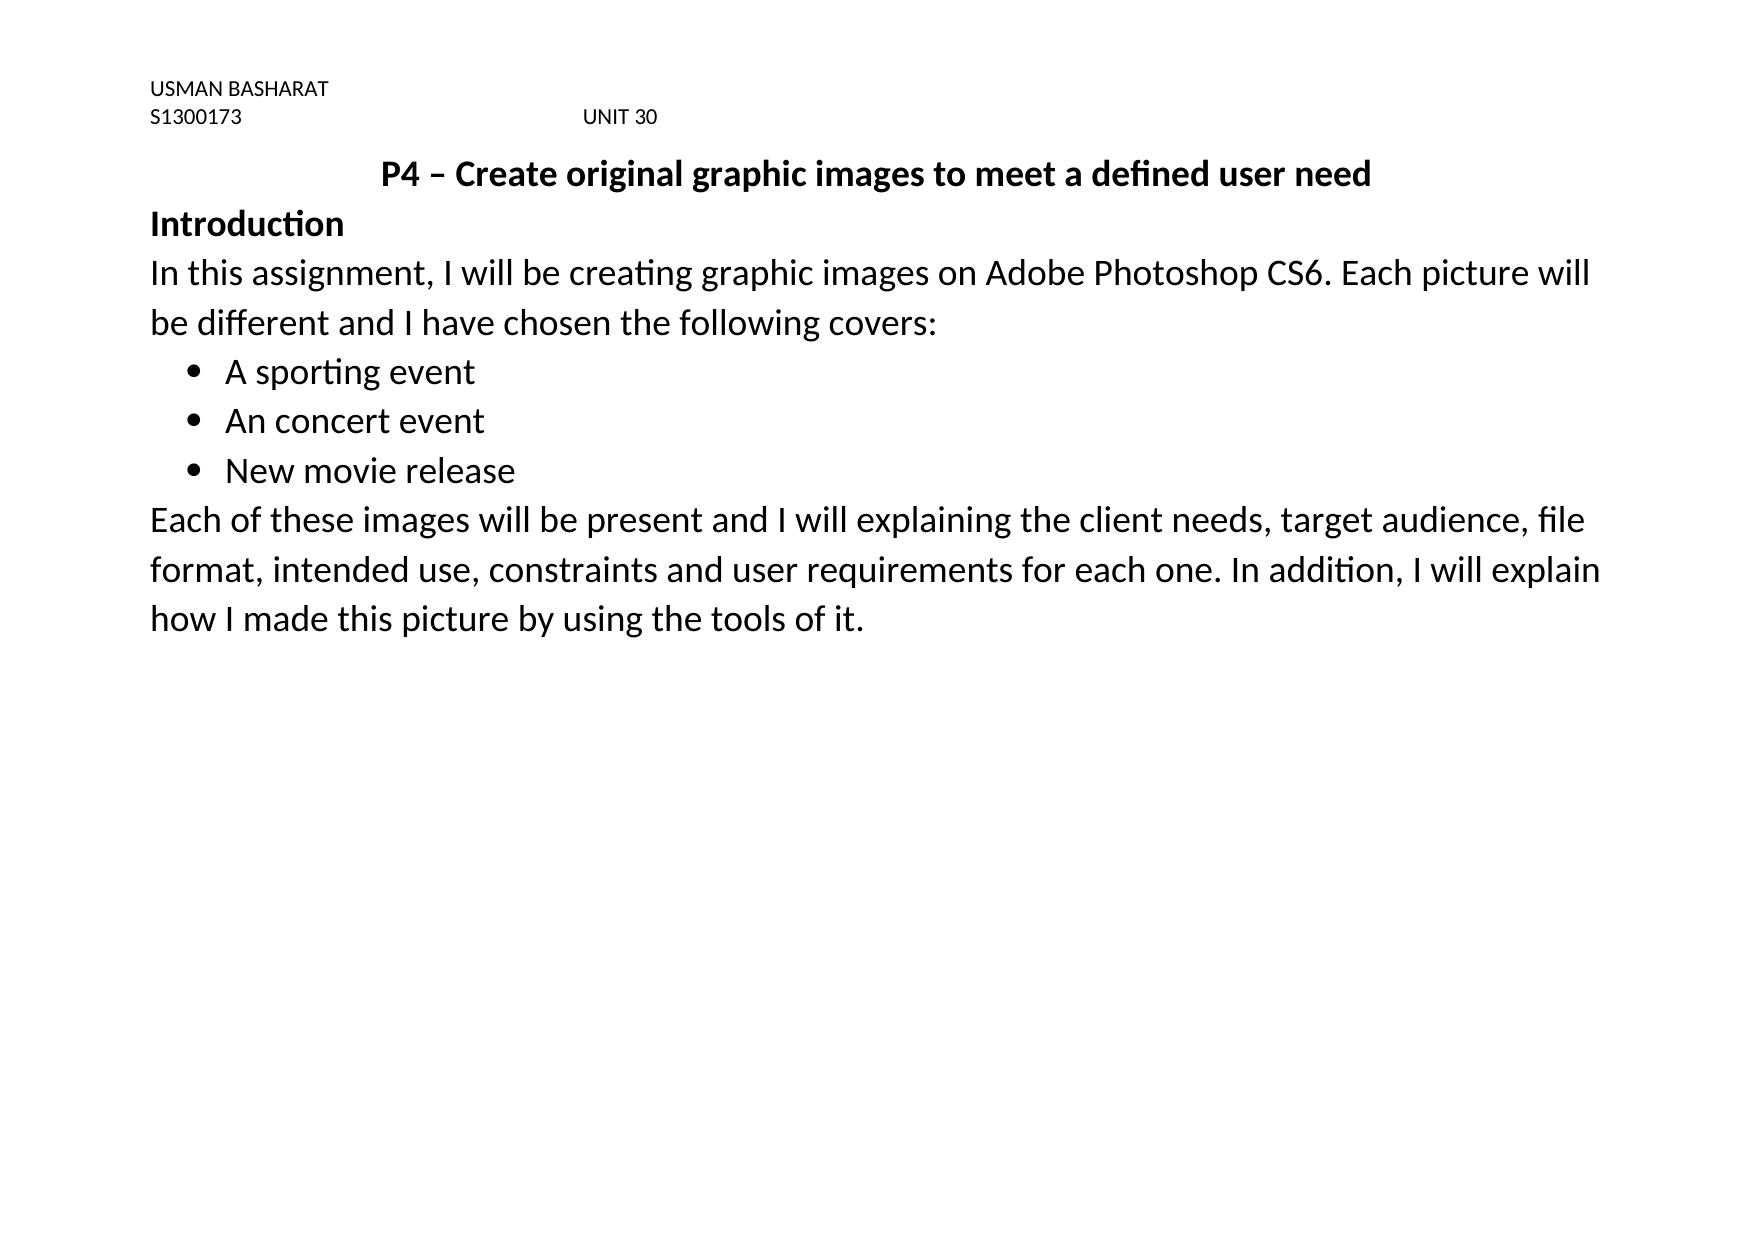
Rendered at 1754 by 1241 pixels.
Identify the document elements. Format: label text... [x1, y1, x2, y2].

text In this assignment, I will be creating graphic images on Adobe Photoshop CS6. Each picture will be different and I have chosen the following covers: [150, 249, 1604, 344]
list New movie release [187, 447, 1604, 493]
text Introduction [150, 199, 1604, 245]
list An concert event [187, 397, 1604, 443]
text Each of these images will be present and I will explaining the client needs, target audience, file format, intended use, constraints and user requirements for each one. In addition, I will explain how I made this picture by using the tools of it. [150, 496, 1604, 641]
text P4 – Create original graphic images to meet a defined user need [150, 150, 1604, 196]
list A sporting event [187, 348, 1604, 394]
